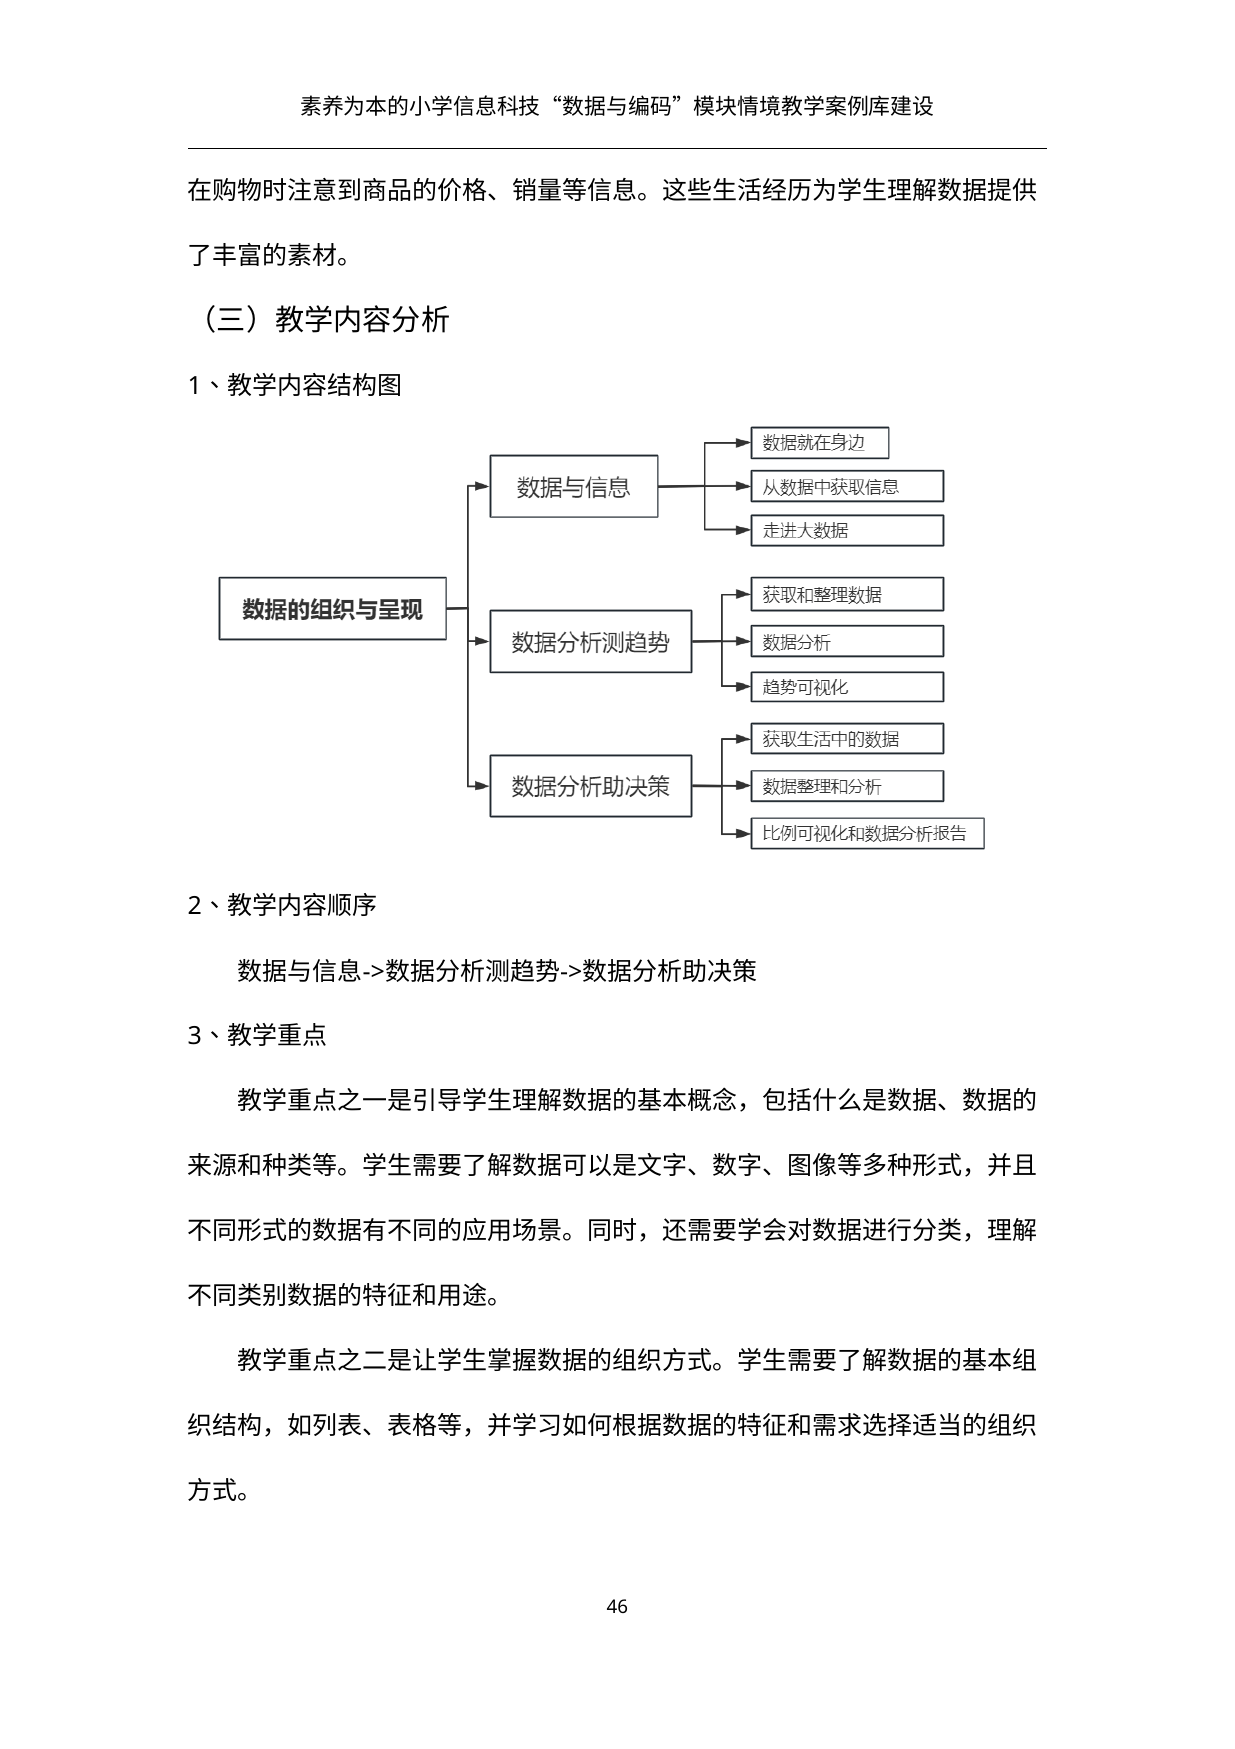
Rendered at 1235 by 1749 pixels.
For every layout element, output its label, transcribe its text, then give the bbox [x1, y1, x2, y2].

picture [187, 421, 1052, 867]
list 教学内容结构图 [187, 352, 1047, 417]
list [187, 157, 1047, 287]
list 教学重点 [187, 1002, 1047, 1067]
text 教学重点之一是引导学生理解数据的基本概念，包括什么是数据、数据的来源和种类等。学生需要了解数据可以是文字、数字、图像等多种形式，并且不同形式的数据有不同的应用场景。同时，还需要学会对数据进行分类，理解不同类别数据的特征和用途。 [187, 1067, 1047, 1327]
list 教学内容分析 [187, 287, 1047, 352]
text 教学重点之二是让学生掌握数据的组织方式。学生需要了解数据的基本组织结构，如列表、表格等，并学习如何根据数据的特征和需求选择适当的组织方式。 [187, 1327, 1047, 1522]
list 数据与信息->数据分析测趋势->数据分析助决策 [187, 937, 1047, 1002]
list 教学内容顺序 [187, 872, 1047, 937]
